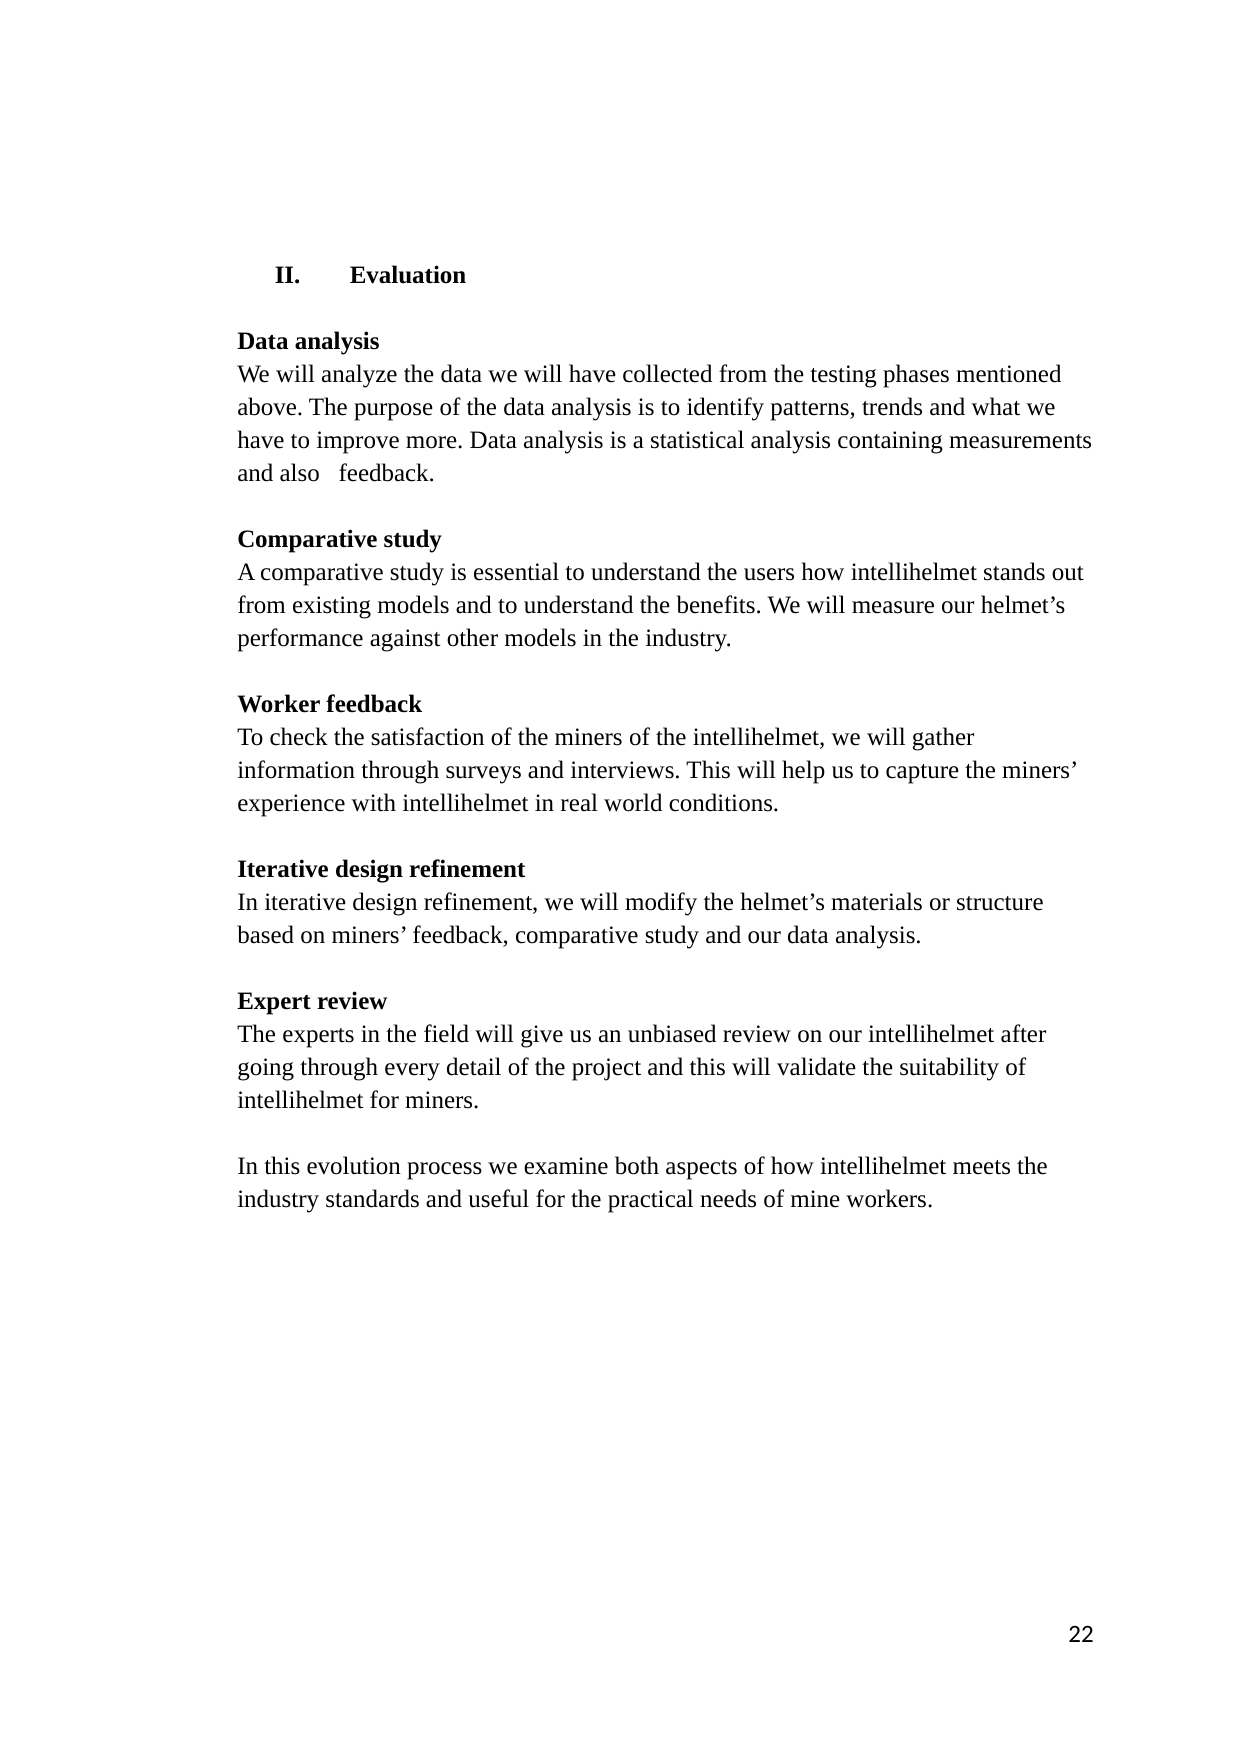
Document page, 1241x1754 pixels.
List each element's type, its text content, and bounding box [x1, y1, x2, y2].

text Expert review [237, 986, 1093, 1015]
text In iterative design refinement, we will modify the helmet’s materials or structure based on miners’ feedback, comparative study and our data analysis. [237, 887, 1093, 949]
text The experts in the field will give us an unbiased review on our intellihelmet after going through every detail of the project and this will validate the suitability of intellihelmet for miners. [237, 1019, 1093, 1114]
text Worker feedback [237, 689, 1093, 718]
text A comparative study is essential to understand the users how intellihelmet stands out from existing models and to understand the benefits. We will measure our helmet’s performance against other models in the industry. [237, 557, 1093, 652]
text Iterative design refinement [237, 854, 1093, 883]
subtitle Evaluation [274, 260, 1093, 288]
text We will analyze the data we will have collected from the testing phases mentioned above. The purpose of the data analysis is to identify patterns, trends and what we have to improve more. Data analysis is a statistical analysis containing measurements and also feedback. [237, 359, 1093, 487]
text In this evolution process we examine both aspects of how intellihelmet meets the industry standards and useful for the practical needs of mine workers. [237, 1151, 1093, 1213]
text Data analysis [237, 326, 1093, 354]
text Comparative study [237, 524, 1093, 553]
text To check the satisfaction of the miners of the intellihelmet, we will gather information through surveys and interviews. This will help us to capture the miners’ experience with intellihelmet in real world conditions. [237, 722, 1093, 817]
